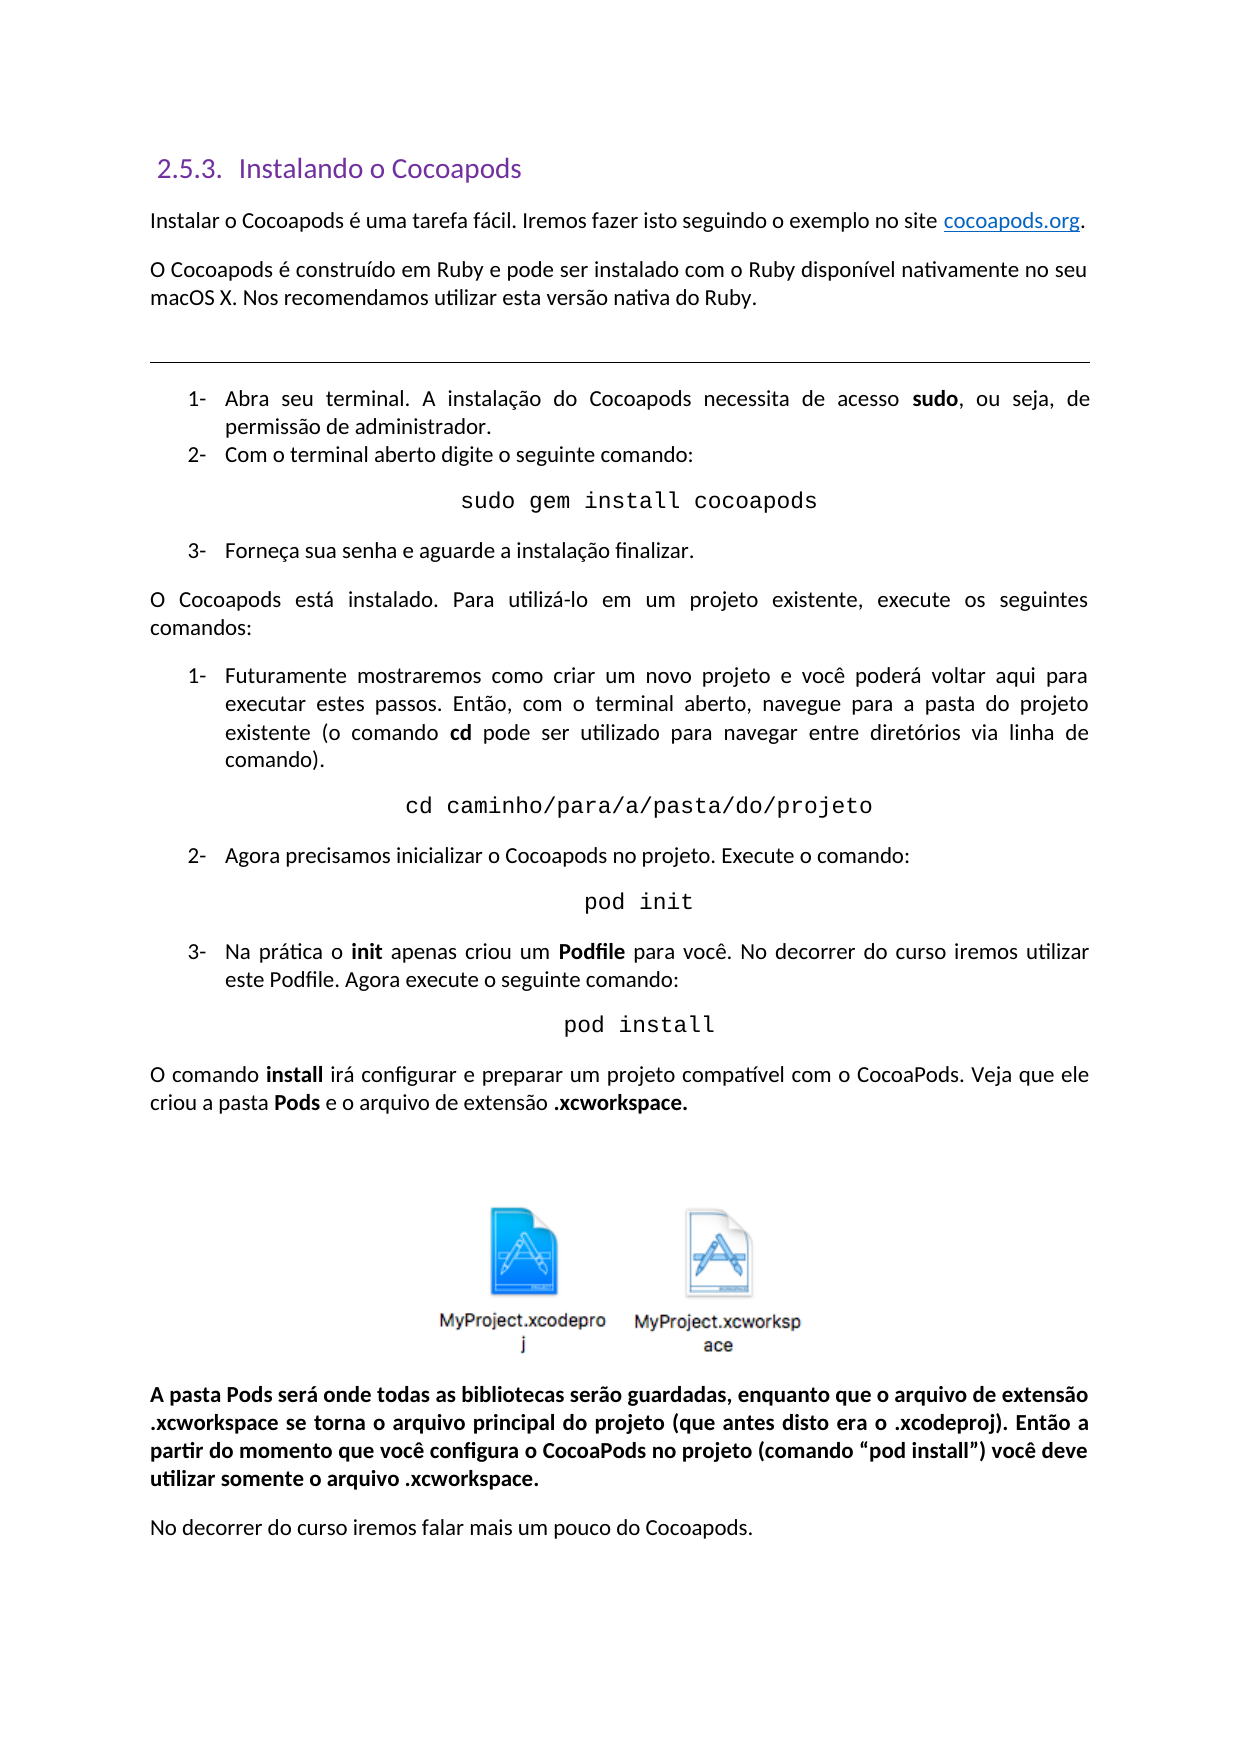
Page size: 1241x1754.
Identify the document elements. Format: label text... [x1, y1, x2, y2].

text Instalar o Cocoapods é uma tarefa fácil. Iremos fazer isto seguindo exemplo no site cocoapods.org. [150, 206, 1090, 234]
list Abra seu terminal. A instalação do Cocoapods necessita de acesso sudo, ou seja, de permissão de administrador. [187, 384, 1090, 440]
list Agora precisamos inicializar o Cocoapods no projeto. Execute o comando: [187, 841, 1090, 869]
text pod init [187, 890, 1090, 916]
subtitle Instalando o Cocoapods [223, 150, 1090, 186]
list Forneça sua senha e aguarde a instalação finalizar. [187, 536, 1090, 564]
text O Cocoapods é construído em Ruby e pode ser instalado com o Ruby disponível nativamente no seu macOS X. Nos recomendamos utilizar esta versão nativa do Ruby. [150, 255, 1090, 311]
list Com o terminal aberto digite o seguinte comando: [187, 440, 1090, 468]
picture [419, 1186, 822, 1359]
list Na prática o init apenas criou um Podfile para você. No decorrer do curso iremos utilizar este Podfile. Agora execute o seguinte comando: [187, 937, 1090, 993]
text cd caminho/para/a/pasta/do/projeto [187, 794, 1090, 820]
text A pasta Pods será onde todas as bibliotecas serão guardadas, enquanto que o arquivo de extensão .xcworkspace se torna o arquivo principal do projeto (que antes disto era o .xcodeproj). Então a partir do momento que você configura o CocoaPods no projeto (comando “pod install”) você deve utilizar somente o arquivo .xcworkspace. [150, 1380, 1090, 1492]
list Futuramente mostraremos como criar um novo projeto e você poderá voltar aqui para executar estes passos. Então, com o terminal aberto, navegue para a pasta do projeto existente (o comando cd pode ser utilizado para navegar entre diretórios via linha de comando). [187, 662, 1090, 774]
text pod install [187, 1014, 1090, 1040]
text O comando install irá configurar e preparar um projeto compatível com o CocoaPods. Veja que ele criou a pasta Pods e o arquivo de extensão .xcworkspace. [150, 1061, 1090, 1117]
text O Cocoapods está instalado. Para utilizá-lo em um projeto existente, execute os seguintes comandos: [150, 585, 1090, 641]
text No decorrer do curso iremos falar mais um pouco do Cocoapods. [150, 1513, 1090, 1541]
text sudo gem install cocoapods [187, 489, 1090, 515]
